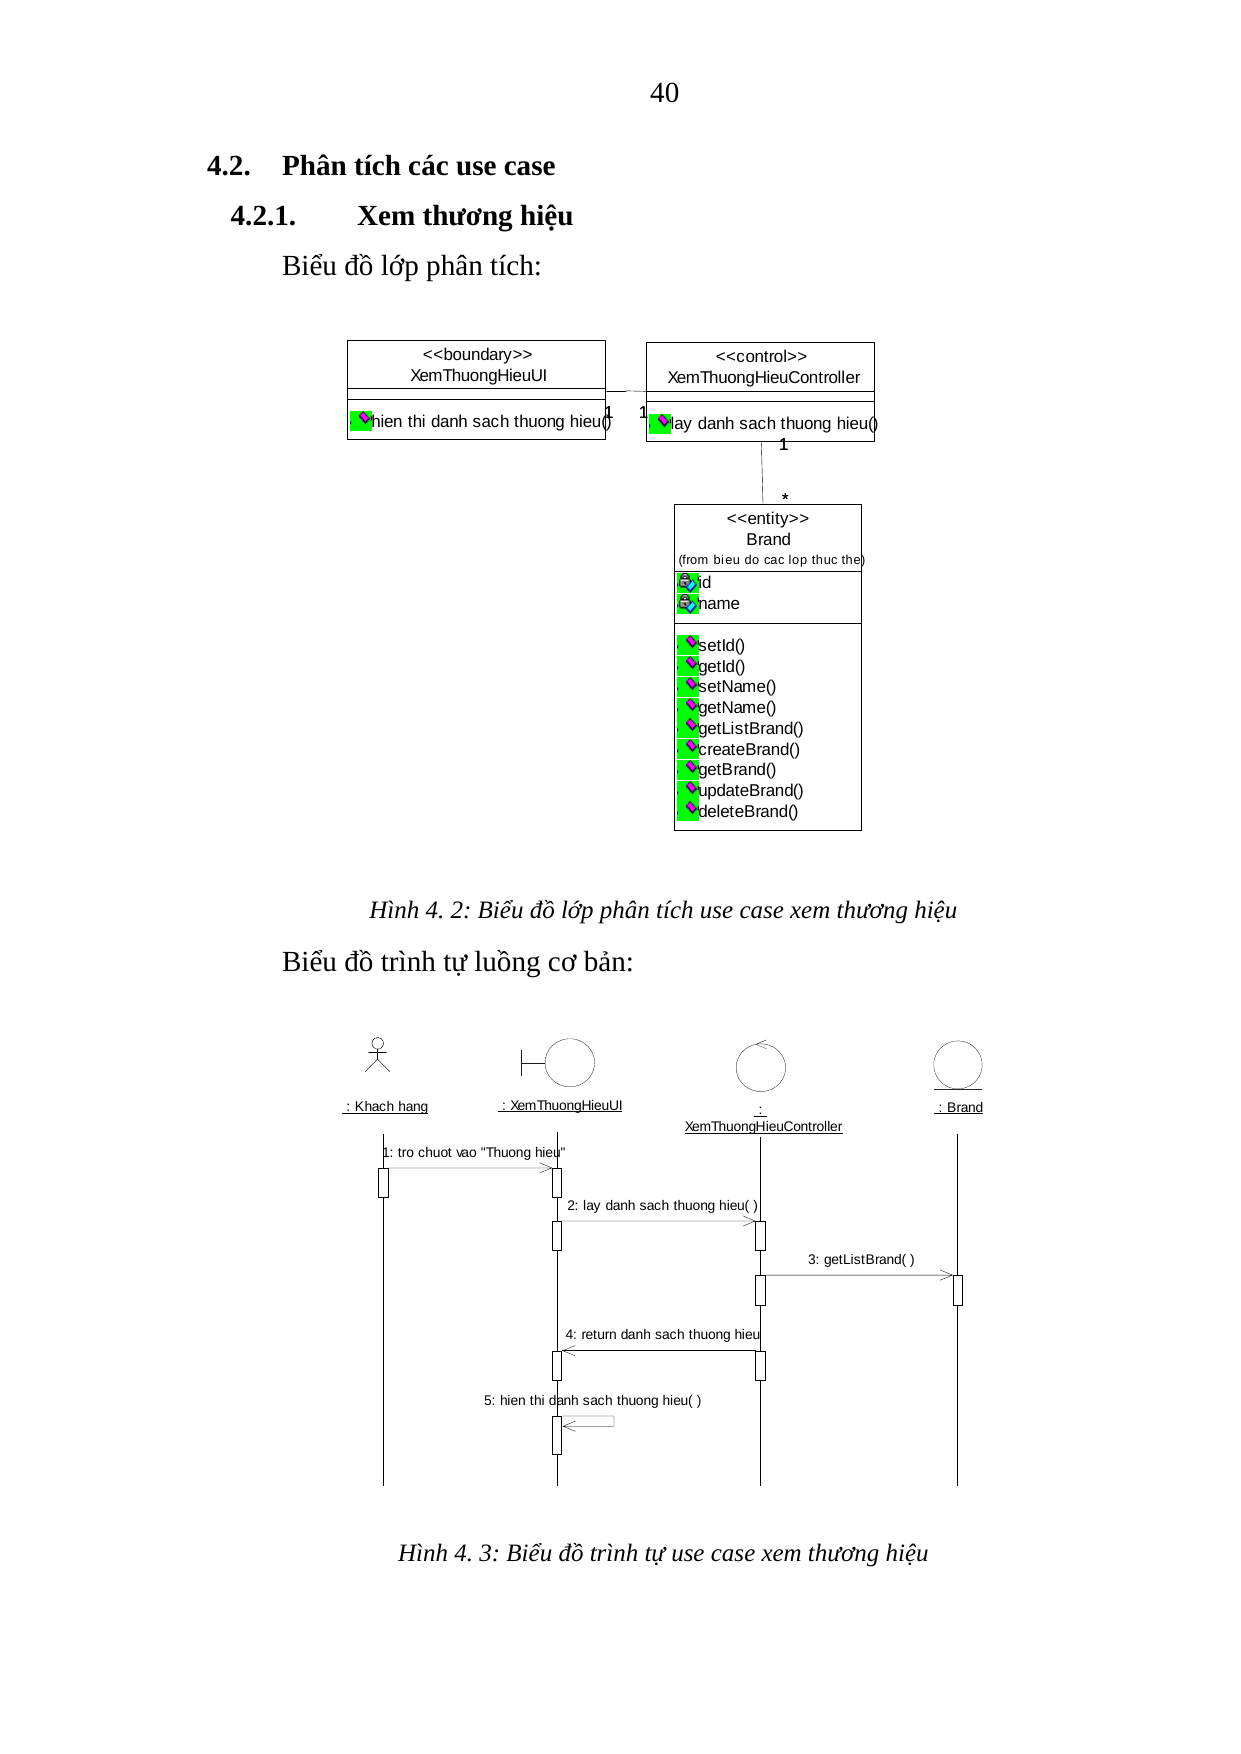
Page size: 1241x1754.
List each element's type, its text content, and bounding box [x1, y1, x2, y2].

subtitle Phân tích các use case [207, 148, 1122, 181]
subtitle Xem thương hiệu [207, 198, 1122, 232]
text Biểu đồ lớp phân tích: [207, 248, 1122, 282]
text Hình 4. 2: Biểu đồ lớp phân tích use case xem thương hiệu [207, 895, 1122, 923]
text Biểu đồ trình tự luồng cơ bản: [207, 944, 1122, 978]
text Hình 4. 3: Biểu đồ trình tự use case xem thương hiệu [207, 1538, 1122, 1566]
